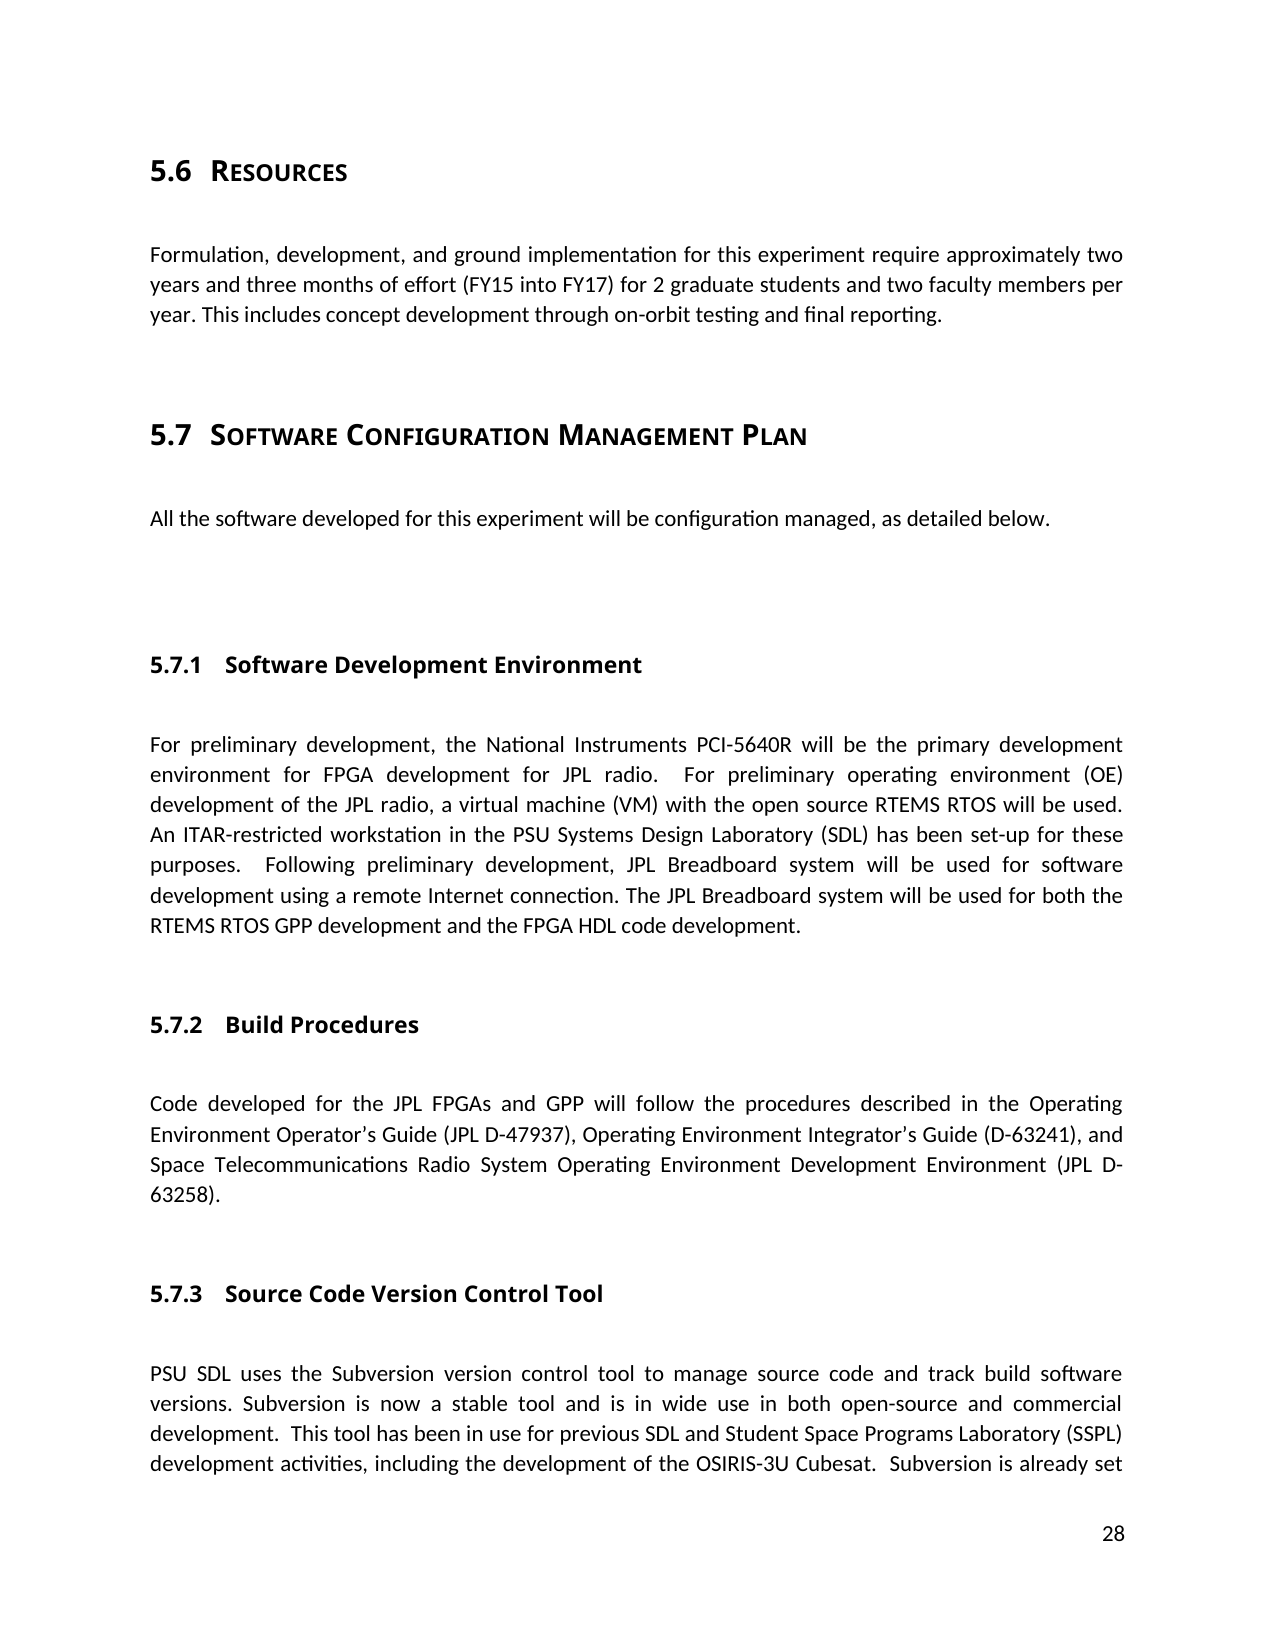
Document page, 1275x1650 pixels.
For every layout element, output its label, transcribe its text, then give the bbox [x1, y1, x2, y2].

subtitle Software Development Environment [150, 649, 1125, 680]
subtitle Software Configuration Management Plan [150, 415, 1125, 454]
subtitle Resources [150, 150, 1125, 190]
text For preliminary development, the National Instruments PCI-5640R will be the primary development environment for FPGA development for JPL radio. For preliminary operating environment (OE) development of the JPL radio, a virtual machine (VM) with the open source RTEMS RTOS will be used. An ITAR-restricted workstation in the PSU Systems Design Laboratory (SDL) has been set-up for these purposes. Following preliminary development, JPL Breadboard system will be used for software development using a remote Internet connection. The JPL Breadboard system will be used for both the RTEMS RTOS GPP development and the FPGA HDL code development. [150, 730, 1125, 939]
text Formulation, development, and ground implementation for this experiment require approximately two years and three months of effort (FY15 into FY17) for 2 graduate students and two faculty members per year. This includes concept development through on-orbit testing and final reporting. [150, 240, 1125, 328]
text All the software developed for this experiment will be configuration managed, as detailed below. [150, 504, 1125, 532]
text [150, 1359, 1125, 1477]
subtitle Source Code Version Control Tool [150, 1278, 1125, 1309]
text Code developed for the JPL FPGAs and GPP will follow the procedures described in the Operating Environment Operator’s Guide (JPL D-47937), Operating Environment Integrator’s Guide (D-63241), and Space Telecommunications Radio System Operating Environment Development Environment (JPL D-63258). [150, 1089, 1125, 1208]
subtitle Build Procedures [150, 1009, 1125, 1040]
